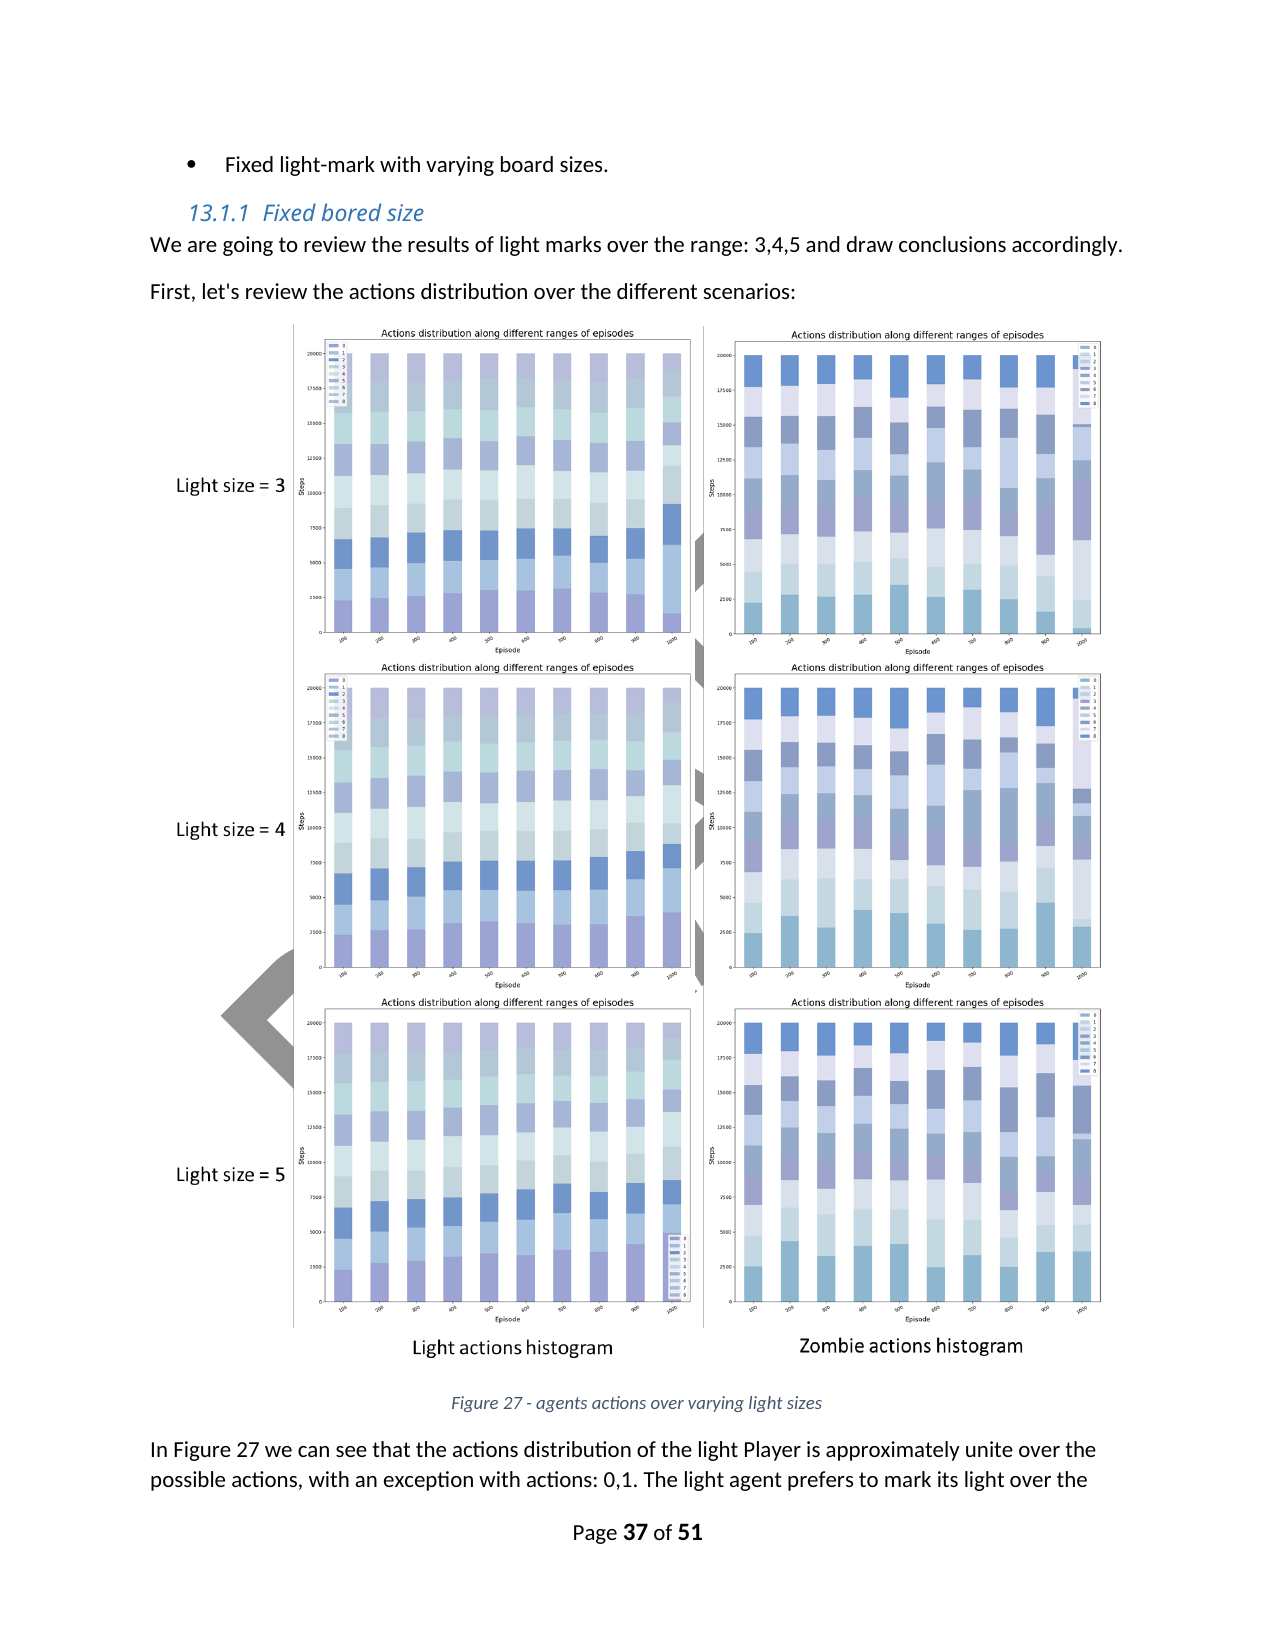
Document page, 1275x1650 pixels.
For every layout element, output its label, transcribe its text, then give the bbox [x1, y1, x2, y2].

list Fixed light-mark with varying board sizes. [187, 150, 1125, 178]
text First, let's review the actions distribution over the different scenarios: [150, 277, 1125, 306]
text We are going to review the results of light marks over the range: 3,4,5 and draw conclusions accordingly. [150, 231, 1125, 259]
text Figure 27 - agents actions over varying light sizes [150, 1392, 1125, 1414]
subtitle Fixed bored size [187, 197, 1125, 228]
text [150, 1435, 1125, 1493]
picture [150, 324, 1105, 1373]
